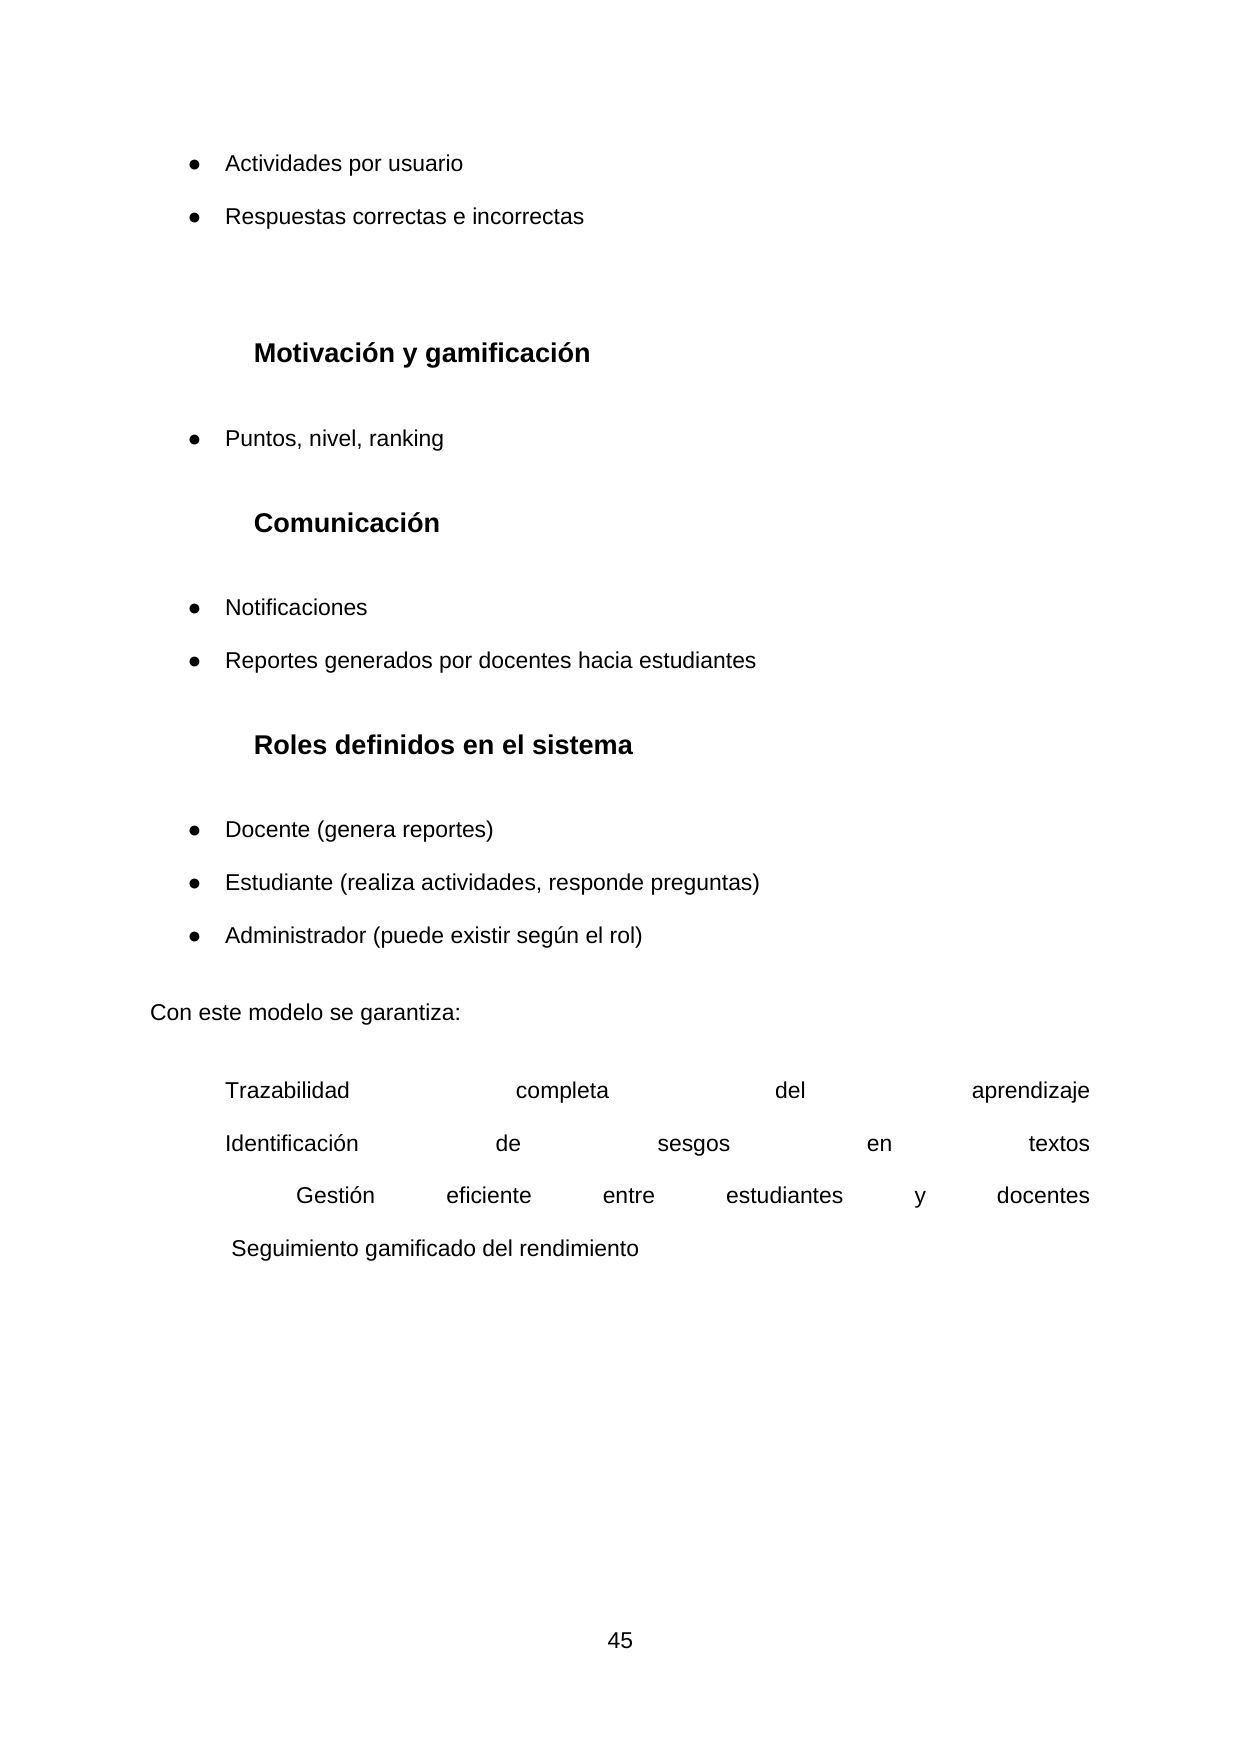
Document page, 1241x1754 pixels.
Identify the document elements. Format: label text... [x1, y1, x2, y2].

list Estudiante (realiza actividades, responde preguntas) [187, 869, 1090, 895]
list Reportes generados por docentes hacia estudiantes [187, 647, 1090, 673]
list Notificaciones [187, 594, 1090, 621]
list Actividades por usuario [187, 150, 1090, 176]
list Docente (genera reportes) [187, 816, 1090, 843]
subtitle Roles definidos en el sistema [253, 729, 1090, 760]
list Respuestas correctas e incorrectas [187, 203, 1090, 282]
text Trazabilidad completa del aprendizaje Identificación de sesgos en textos Gestión eficiente entre estudiantes y docentes Seguimiento gamificado del rendimiento [225, 1077, 1090, 1262]
text Con este modelo se garantiza: [150, 999, 1090, 1026]
subtitle Motivación y gamificación [253, 337, 1090, 368]
list Administrador (puede existir según el rol) [187, 922, 1090, 948]
list Puntos, nivel, ranking [187, 425, 1090, 451]
subtitle Comunicación [253, 507, 1090, 538]
